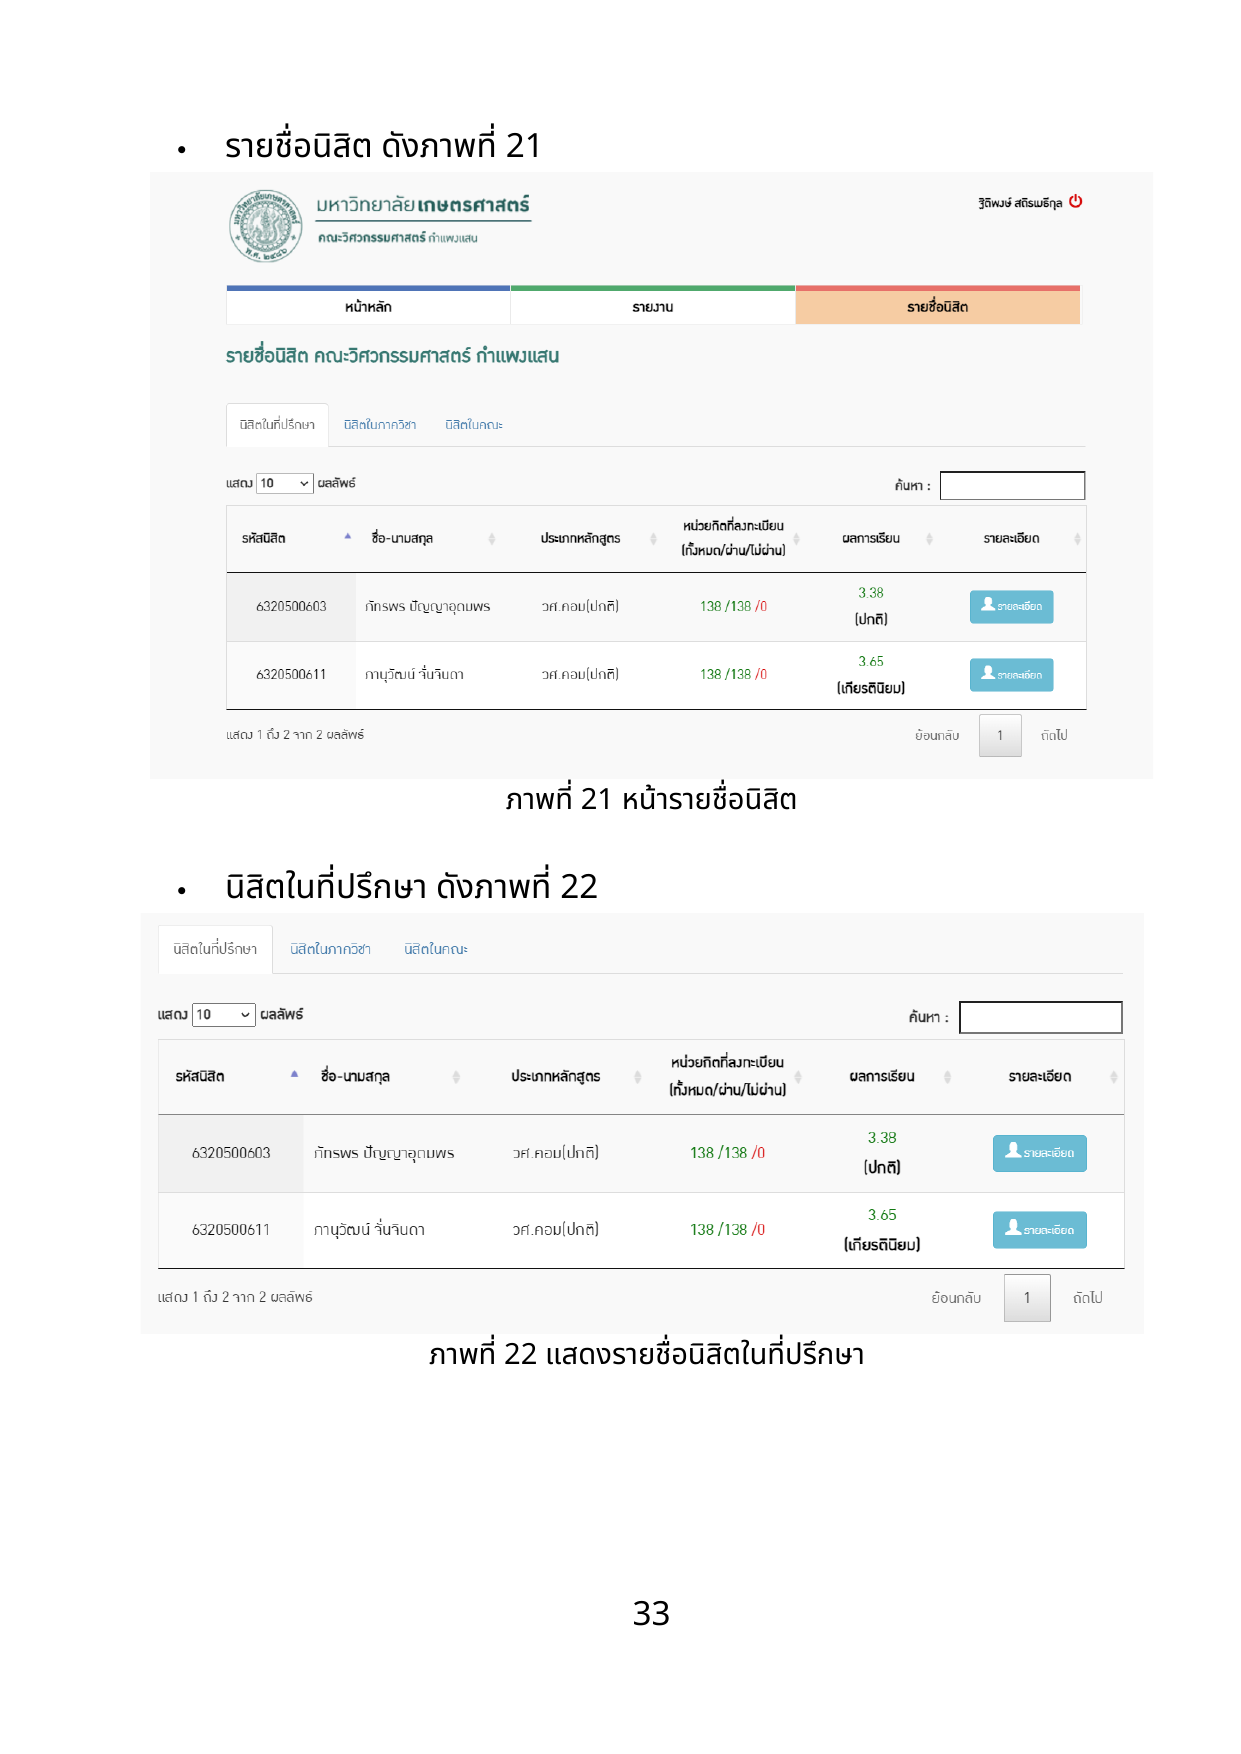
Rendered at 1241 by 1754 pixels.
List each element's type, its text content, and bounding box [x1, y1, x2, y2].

picture [140, 913, 1144, 1334]
text ภาพที่ 21 หน้ารายชื่อนิสิต [150, 779, 1153, 823]
list นิสิตในที่ปรึกษา ดังภาพที่ 22 [150, 863, 1153, 913]
text ภาพที่ 22 แสดงรายชื่อนิสิตในที่ปรึกษา [141, 1333, 1153, 1378]
list รายชื่อนิสิต ดังภาพที่ 21 [150, 122, 1153, 172]
picture [150, 172, 1154, 779]
